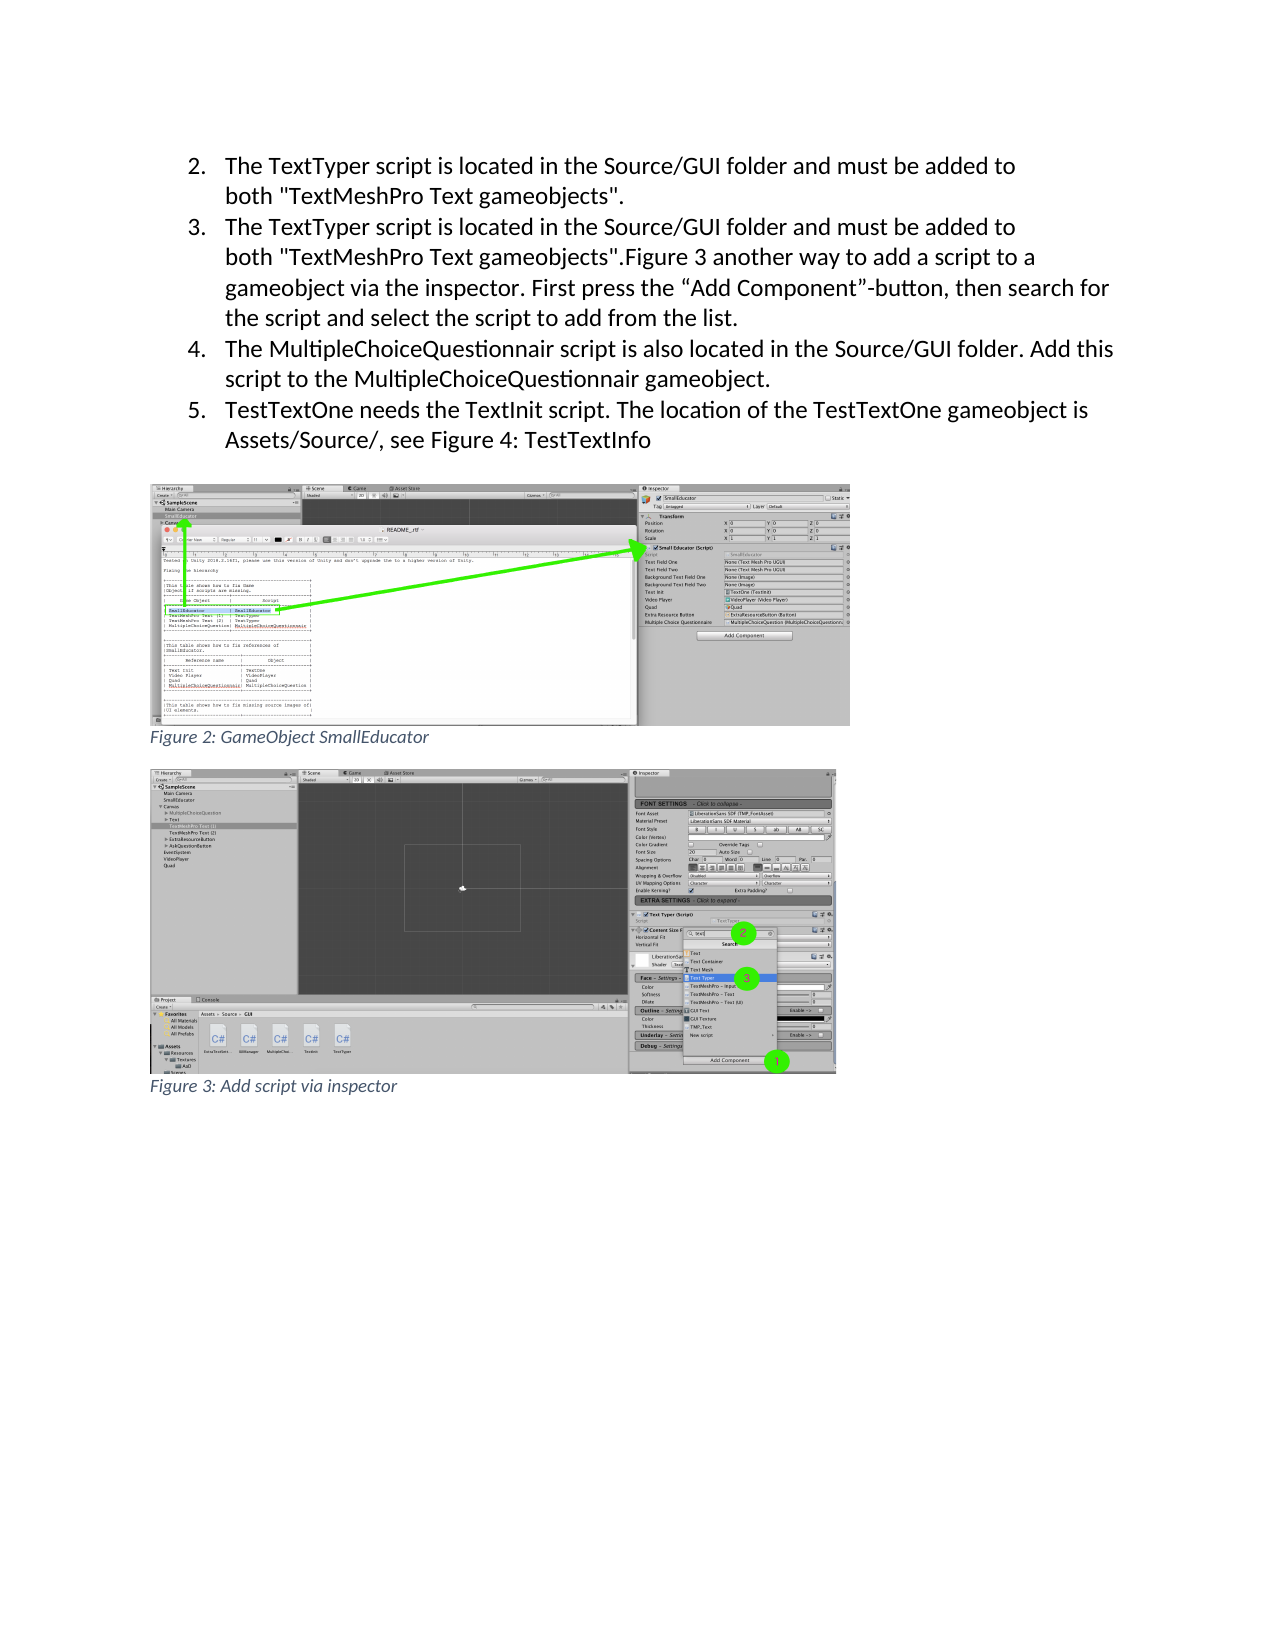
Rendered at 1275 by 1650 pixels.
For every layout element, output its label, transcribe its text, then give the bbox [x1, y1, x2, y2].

list The TextTyper script is located in the Source/GUI folder and must be added to both "TextMeshPro Text gameobjects". [187, 150, 1125, 211]
list The TextTyper script is located in the Source/GUI folder and must be added to both "TextMeshPro Text gameobjects".Figure 3 another way to add a script to a gameobject via the inspector. First press the “Add Component”-button, then search for the script and select the script to add from the list. [187, 211, 1125, 333]
list The MultipleChoiceQuestionnair script is also located in the Source/GUI folder. Add this script to the MultipleChoiceQuestionnair gameobject. [187, 333, 1125, 394]
picture [150, 769, 837, 1074]
picture [150, 484, 850, 726]
text Figure 3: Add script via inspector [150, 1074, 1125, 1097]
list TestTextOne needs the TextInit script. The location of the TestTextOne gameobject is Assets/Source/, see Figure 4: TestTextInfo [187, 394, 1125, 455]
text Figure 2: GameObject SmallEducator [150, 726, 1125, 748]
